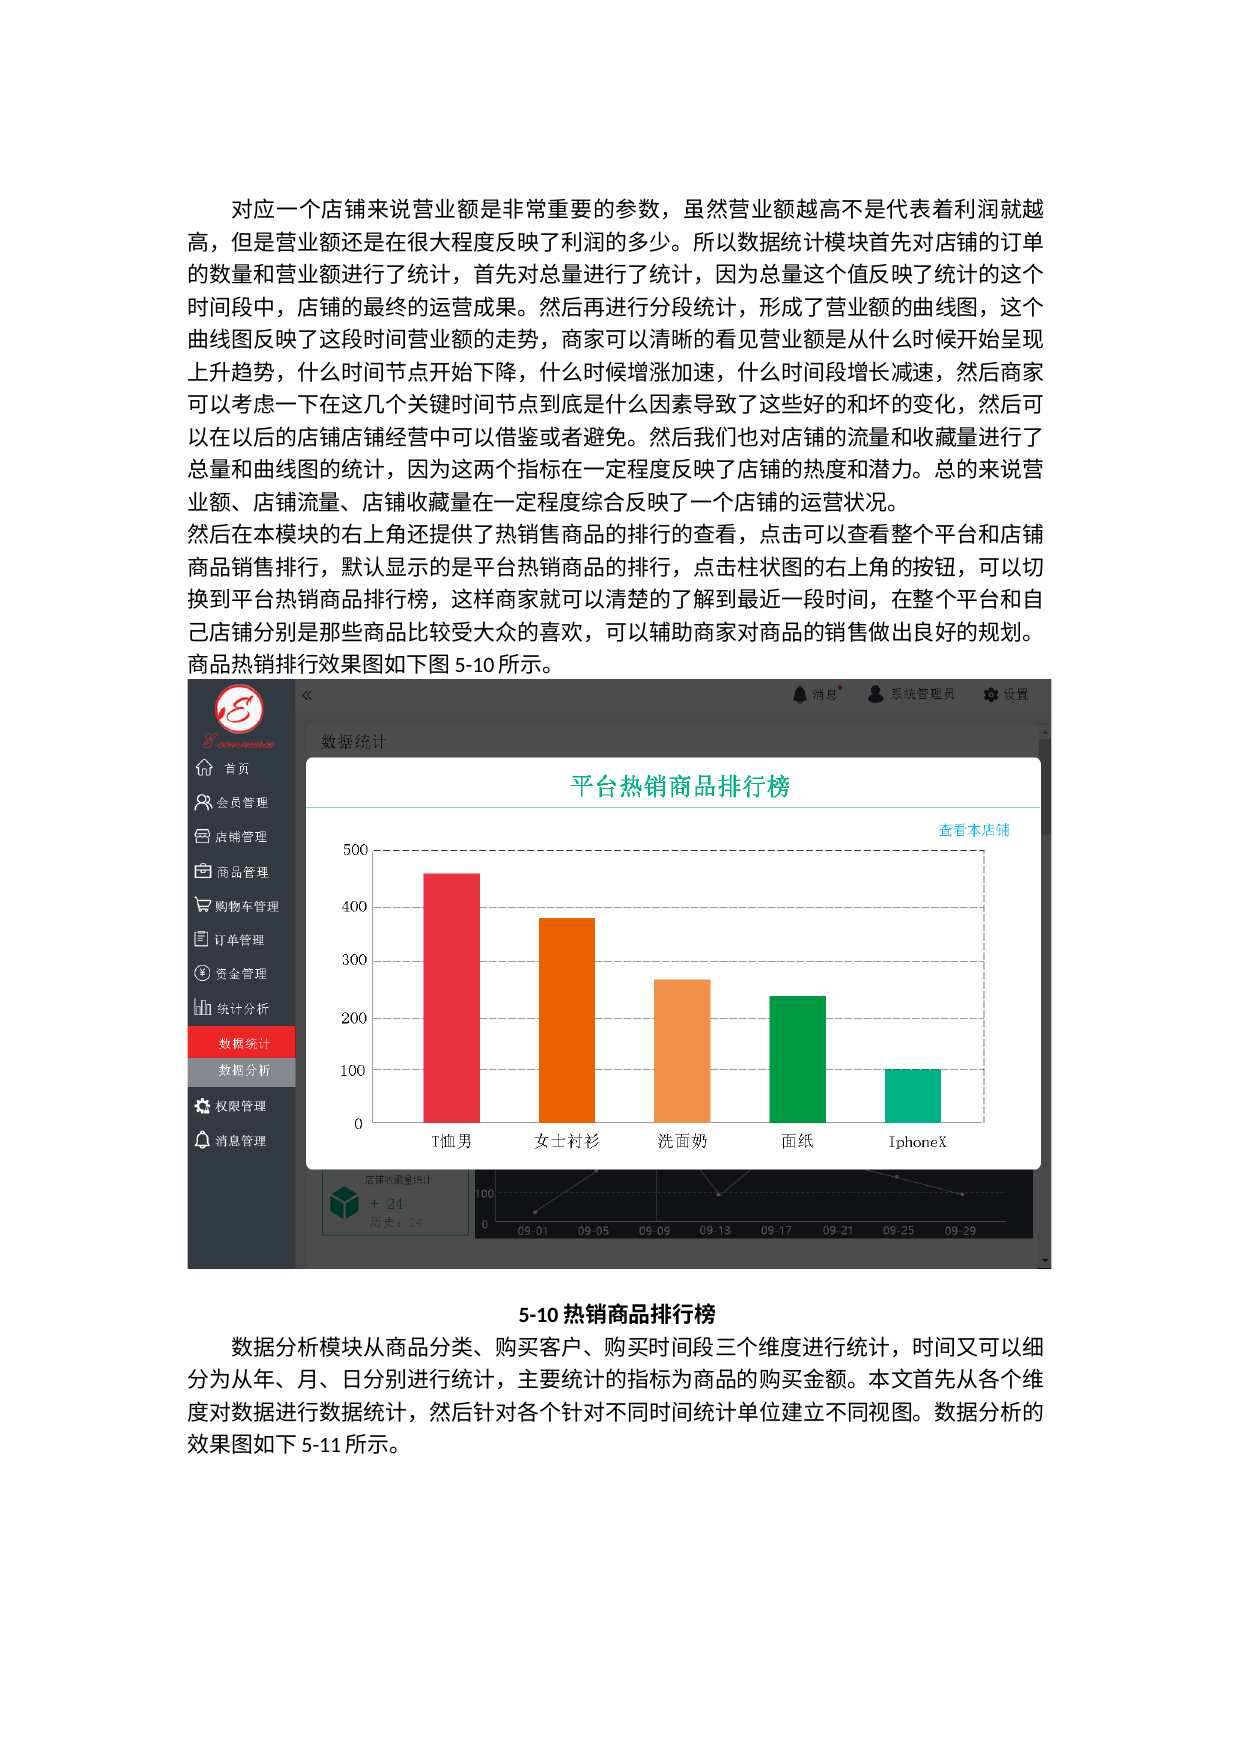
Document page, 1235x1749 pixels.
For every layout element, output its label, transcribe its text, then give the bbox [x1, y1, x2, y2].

picture [187, 679, 1052, 1269]
text 对应一个店铺来说营业额是非常重要的参数，虽然营业额越高不是代表着利润就越高，但是营业额还是在很大程度反映了利润的多少。所以数据统计模块首先对店铺的订单的数量和营业额进行了统计，首先对总量进行了统计，因为总量这个值反映了统计的这个时间段中，店铺的最终的运营成果。然后再进行分段统计，形成了营业额的曲线图，这个曲线图反映了这段时间营业额的走势，商家可以清晰的看见营业额是从什么时候开始呈现上升趋势，什么时间节点开始下降，什么时候增涨加速，什么时间段增长减速，然后商家可以考虑一下在这几个关键时间节点到底是什么因素导致了这些好的和坏的变化，然后可以在以后的店铺店铺经营中可以借鉴或者避免。然后我们也对店铺的流量和收藏量进行了总量和曲线图的统计，因为这两个指标在一定程度反映了店铺的热度和潜力。总的来说营业额、店铺流量、店铺收藏量在一定程度综合反映了一个店铺的运营状况。 [187, 192, 1047, 517]
text 5-10 热销商品排行榜 [187, 1297, 1047, 1329]
text 然后在本模块的右上角还提供了热销售商品的排行的查看，点击可以查看整个平台和店铺商品销售排行，默认显示的是平台热销商品的排行，点击柱状图的右上角的按钮，可以切换到平台热销商品排行榜，这样商家就可以清楚的了解到最近一段时间，在整个平台和自己店铺分别是那些商品比较受大众的喜欢，可以辅助商家对商品的销售做出良好的规划。商品热销排行效果图如下图5-10所示。 [187, 517, 1047, 679]
text 数据分析模块从商品分类、购买客户、购买时间段三个维度进行统计，时间又可以细分为从年、月、日分别进行统计，主要统计的指标为商品的购买金额。本文首先从各个维度对数据进行数据统计，然后针对各个针对不同时间统计单位建立不同视图。数据分析的效果图如下5-11所示。 [187, 1329, 1047, 1459]
